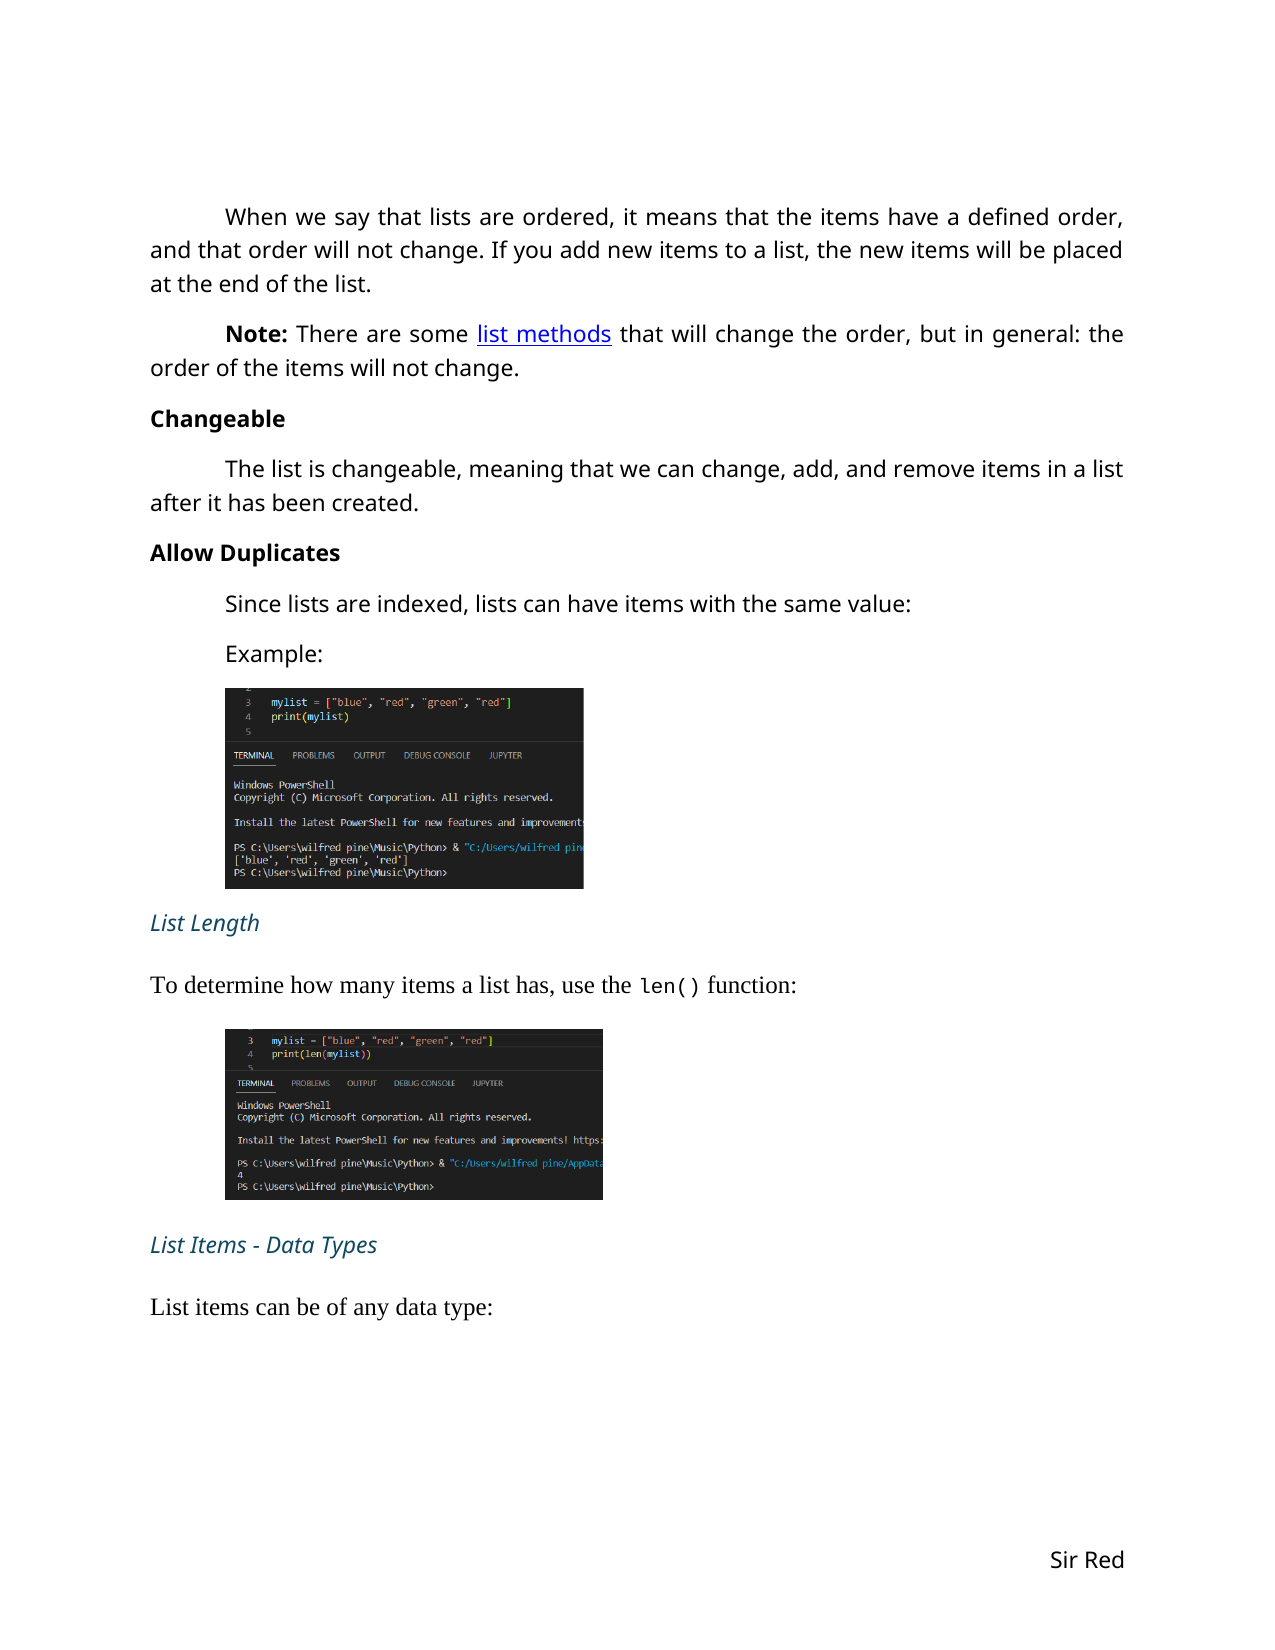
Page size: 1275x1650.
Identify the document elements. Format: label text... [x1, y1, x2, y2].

picture [225, 1029, 603, 1200]
text Since lists are indexed, lists can have items with the same value: [150, 587, 1125, 619]
picture [225, 688, 584, 889]
text Note: There are some list methods that will change the order, but in general: the order of the items will not change. [150, 318, 1125, 383]
text Allow Duplicates [150, 537, 1125, 568]
text The list is changeable, meaning that we can change, add, and remove items in a list after it has been created. [150, 453, 1125, 518]
text When we say that lists are ordered, it means that the items have a defined order, and that order will not change. If you add new items to a list, the new items will be placed at the end of the list. [150, 200, 1125, 299]
text To determine how many items a list has, use the len() function: [150, 970, 1125, 1000]
subtitle List Items - Data Types [150, 1229, 1125, 1260]
text Changeable [150, 402, 1125, 434]
text List items can be of any data type: [150, 1292, 1125, 1320]
text Example: [150, 638, 1125, 669]
subtitle List Length [150, 907, 1125, 939]
